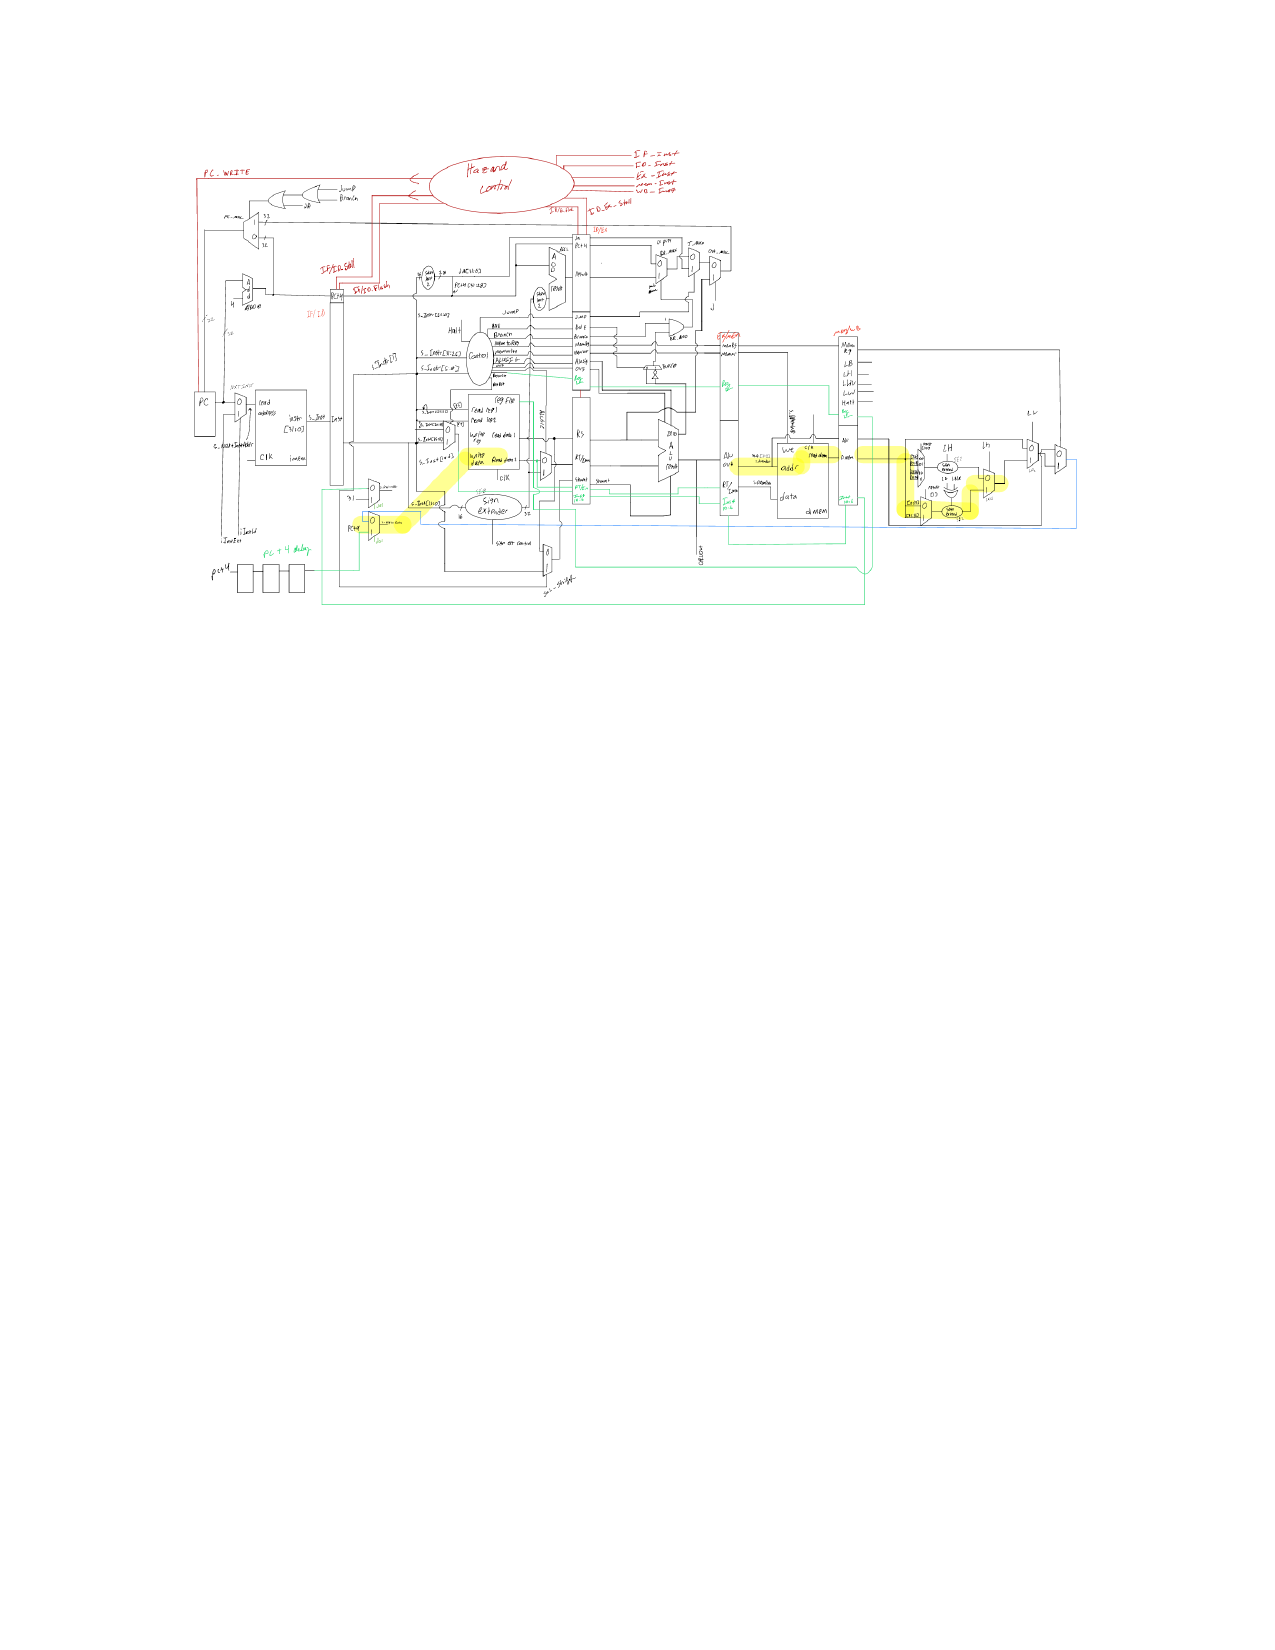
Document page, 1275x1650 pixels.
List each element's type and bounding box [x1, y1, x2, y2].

picture [187, 150, 1088, 613]
